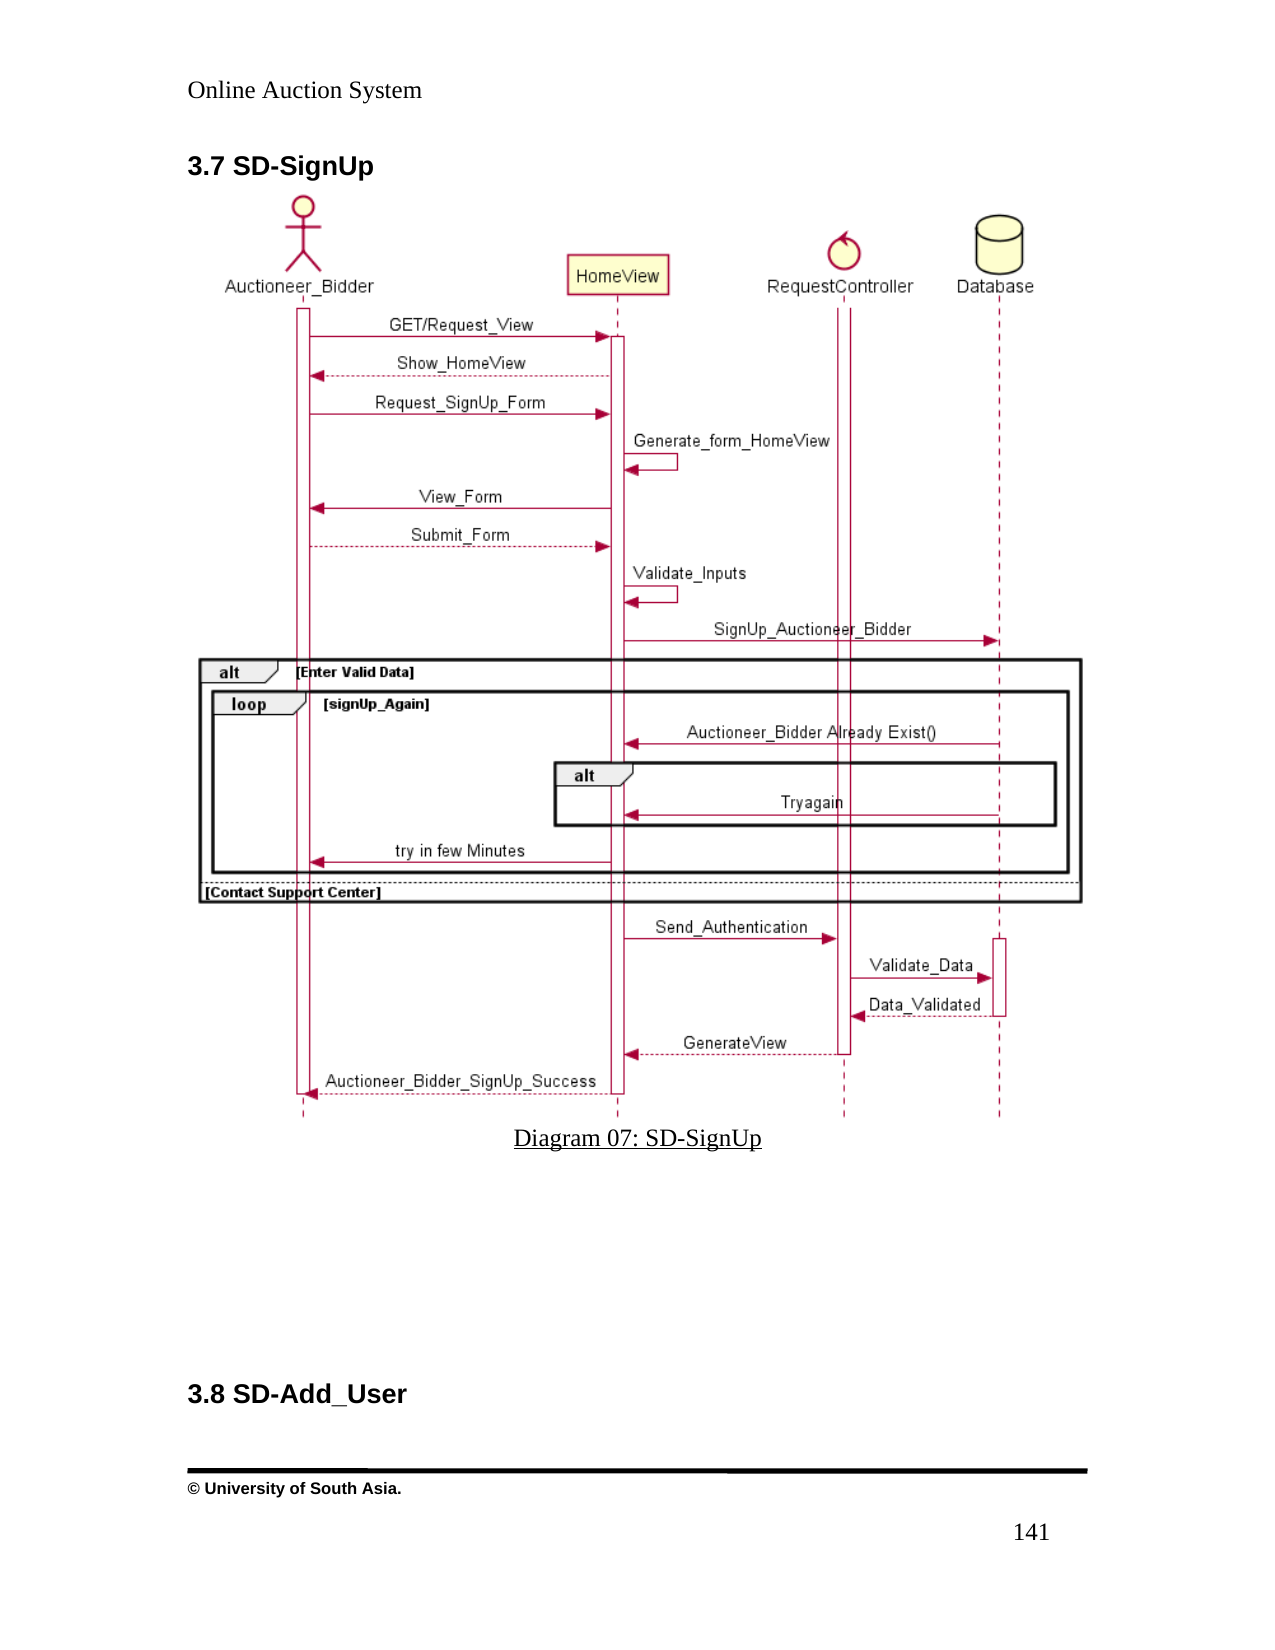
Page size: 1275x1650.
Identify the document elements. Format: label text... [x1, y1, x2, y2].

picture [187, 187, 1088, 1124]
subtitle 3.8 SD-Add_User [187, 1378, 1087, 1409]
subtitle 3.7 SD-SignUp [187, 150, 1087, 181]
text Diagram 07: SD-SignUp [187, 1124, 1087, 1152]
